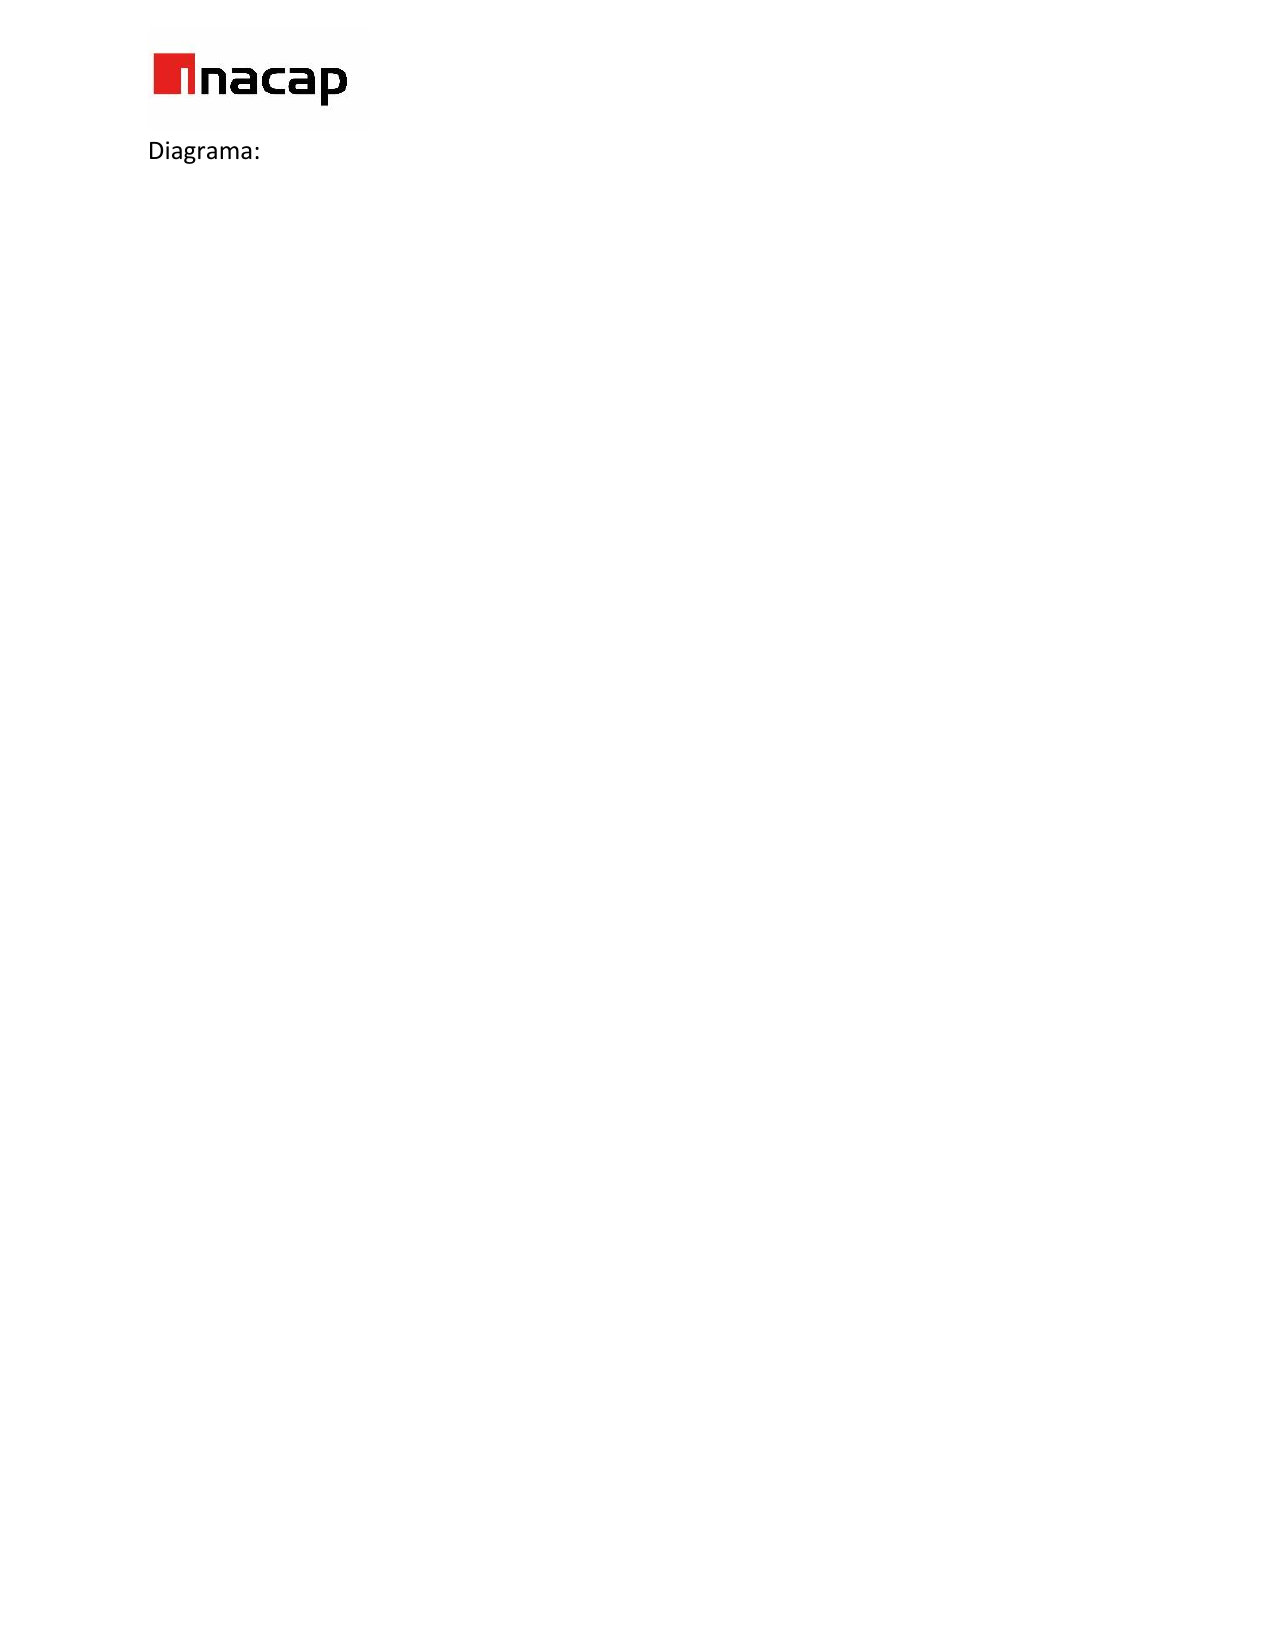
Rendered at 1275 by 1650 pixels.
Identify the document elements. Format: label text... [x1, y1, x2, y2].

text Diagrama: [148, 133, 1137, 166]
picture [147, 28, 370, 130]
